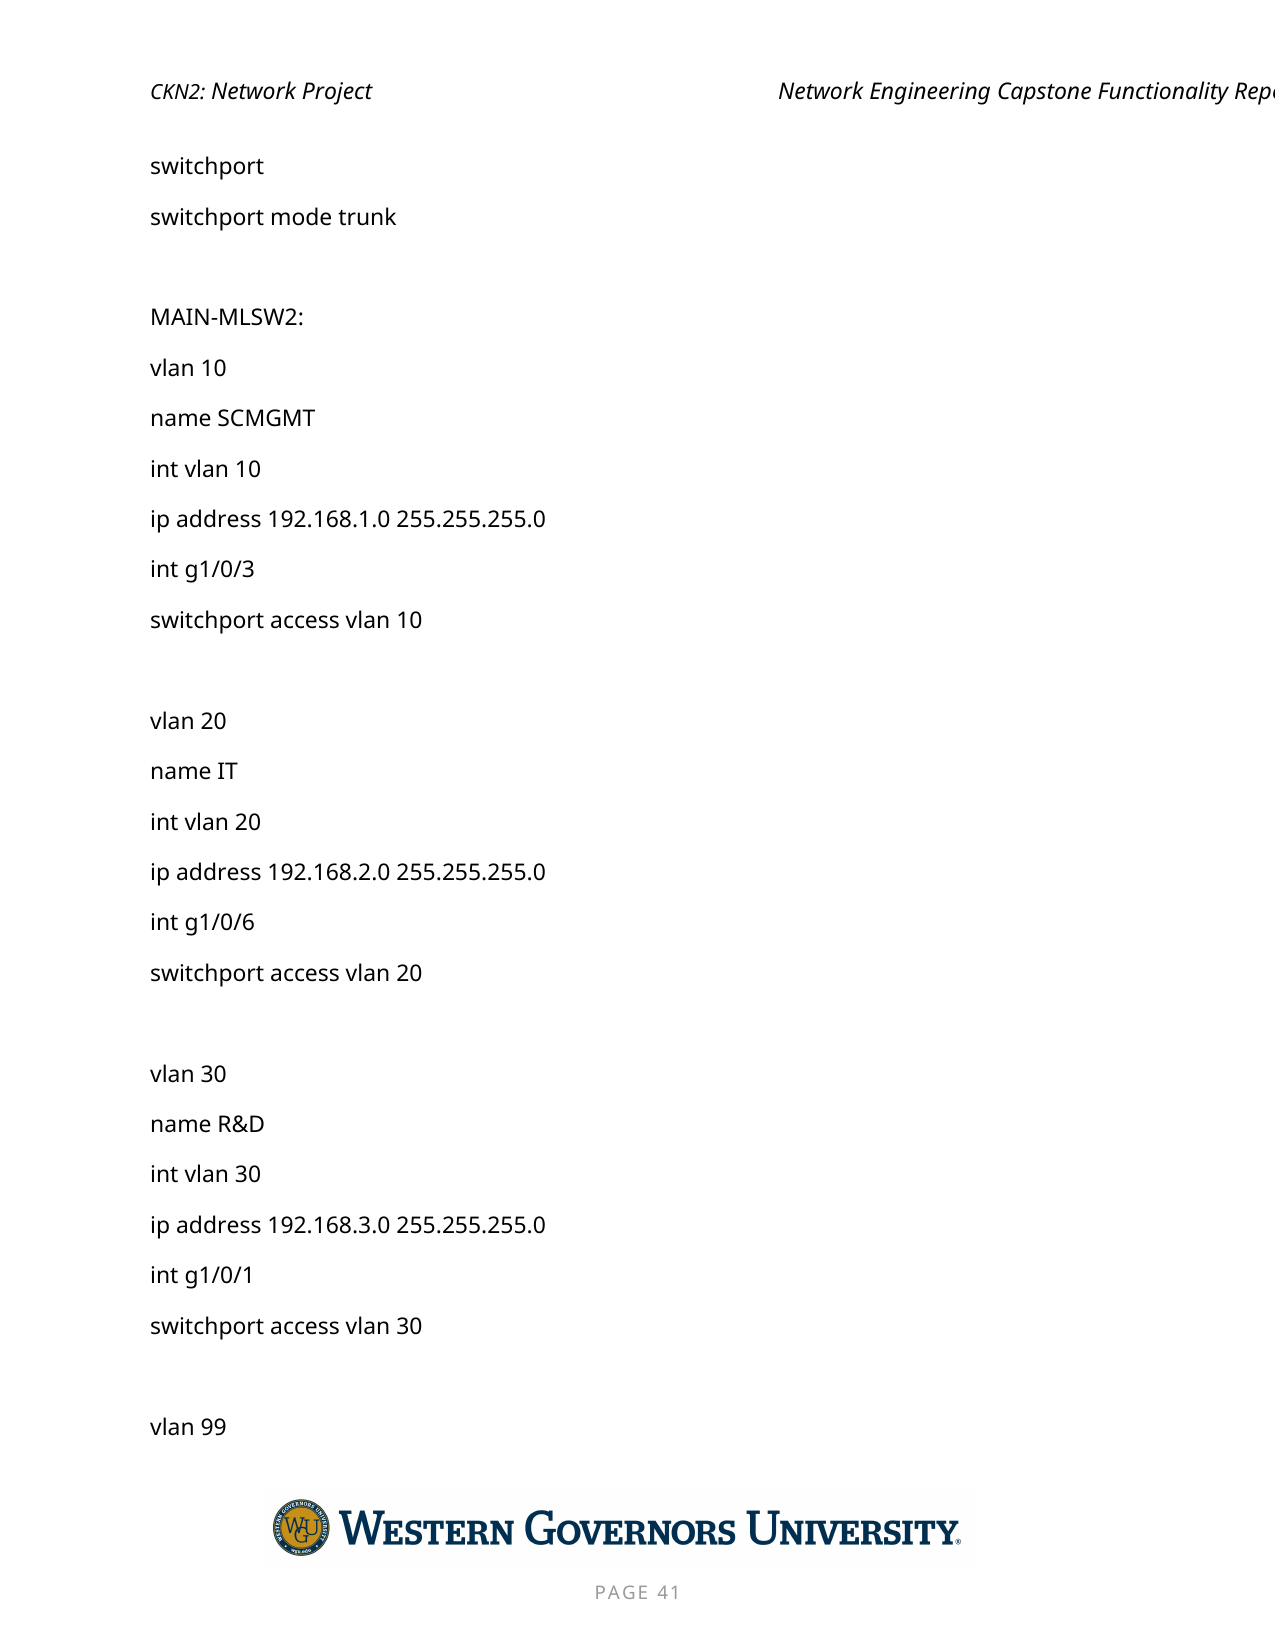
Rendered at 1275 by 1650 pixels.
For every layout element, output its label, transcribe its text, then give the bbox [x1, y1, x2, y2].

text ip address 192.168.1.0 255.255.255.0 [150, 503, 1125, 534]
text int g1/0/1 [150, 1259, 1125, 1290]
text name IT [150, 755, 1125, 786]
text switchport [150, 150, 1125, 181]
text MAIN-MLSW2: [150, 301, 1125, 332]
picture [263, 1488, 974, 1567]
text ip address 192.168.3.0 255.255.255.0 [150, 1209, 1125, 1240]
text vlan 10 [150, 352, 1125, 383]
text vlan 99 [150, 1410, 1125, 1442]
text int g1/0/6 [150, 906, 1125, 937]
text int vlan 20 [150, 805, 1125, 837]
text ip address 192.168.2.0 255.255.255.0 [150, 856, 1125, 887]
text vlan 20 [150, 704, 1125, 736]
text switchport access vlan 20 [150, 957, 1125, 988]
text switchport access vlan 10 [150, 604, 1125, 635]
text switchport access vlan 30 [150, 1309, 1125, 1341]
text name SCMGMT [150, 402, 1125, 433]
text vlan 30 [150, 1057, 1125, 1089]
text int vlan 10 [150, 452, 1125, 484]
text switchport mode trunk [150, 200, 1125, 232]
text name R&D [150, 1108, 1125, 1139]
text int vlan 30 [150, 1158, 1125, 1189]
text int g1/0/3 [150, 553, 1125, 584]
